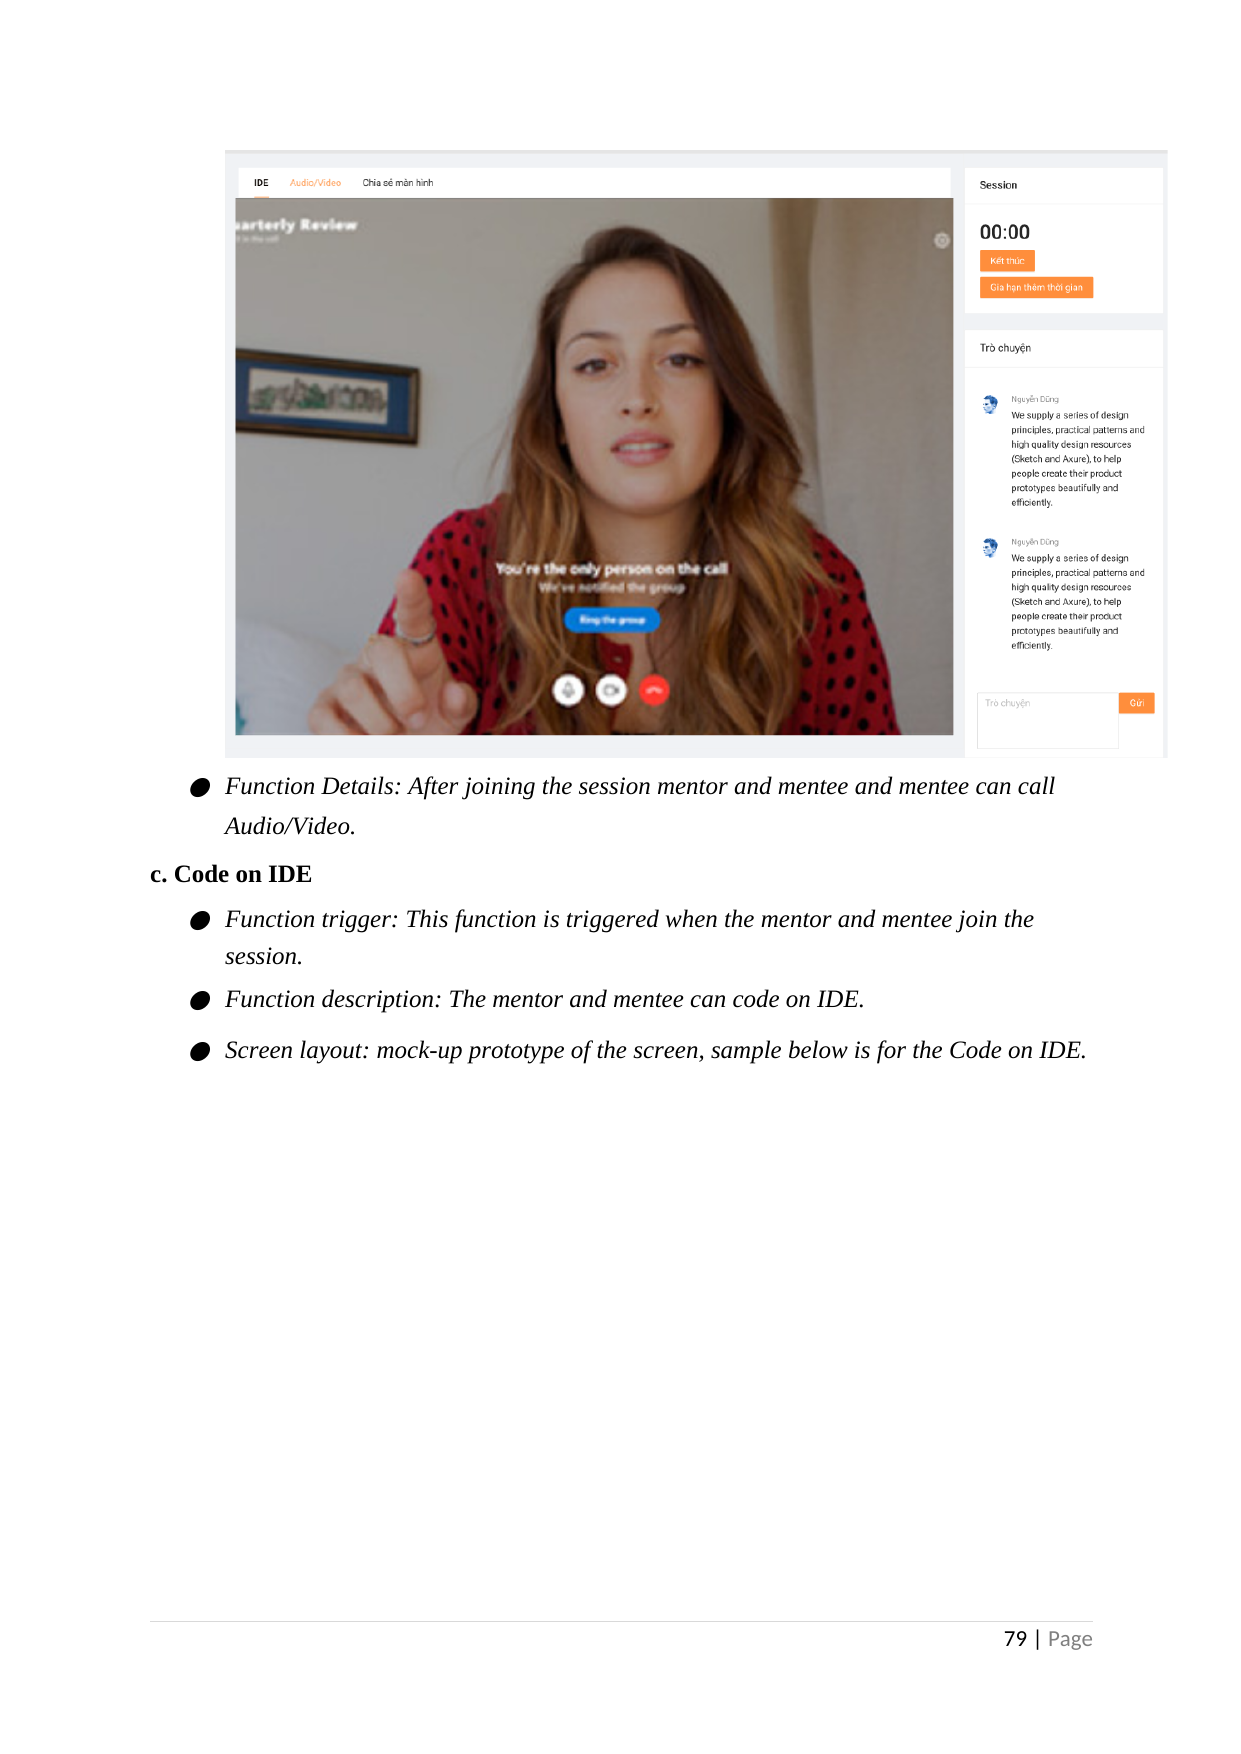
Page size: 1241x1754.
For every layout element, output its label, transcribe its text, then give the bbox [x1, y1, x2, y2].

picture [225, 150, 1168, 758]
list Screen layout: mock-up prototype of the screen, sample below is for the Code on IDE. [187, 1021, 1093, 1072]
list Function trigger: This function is triggered when the mentor and mentee join the session. [187, 890, 1093, 970]
list Function description: The mentor and mentee can code on IDE. [187, 970, 1093, 1021]
subtitle c. Code on IDE [150, 859, 1093, 888]
list Function Details: After joining the session mentor and mentee and mentee can call Audio/Video. [187, 758, 1093, 840]
